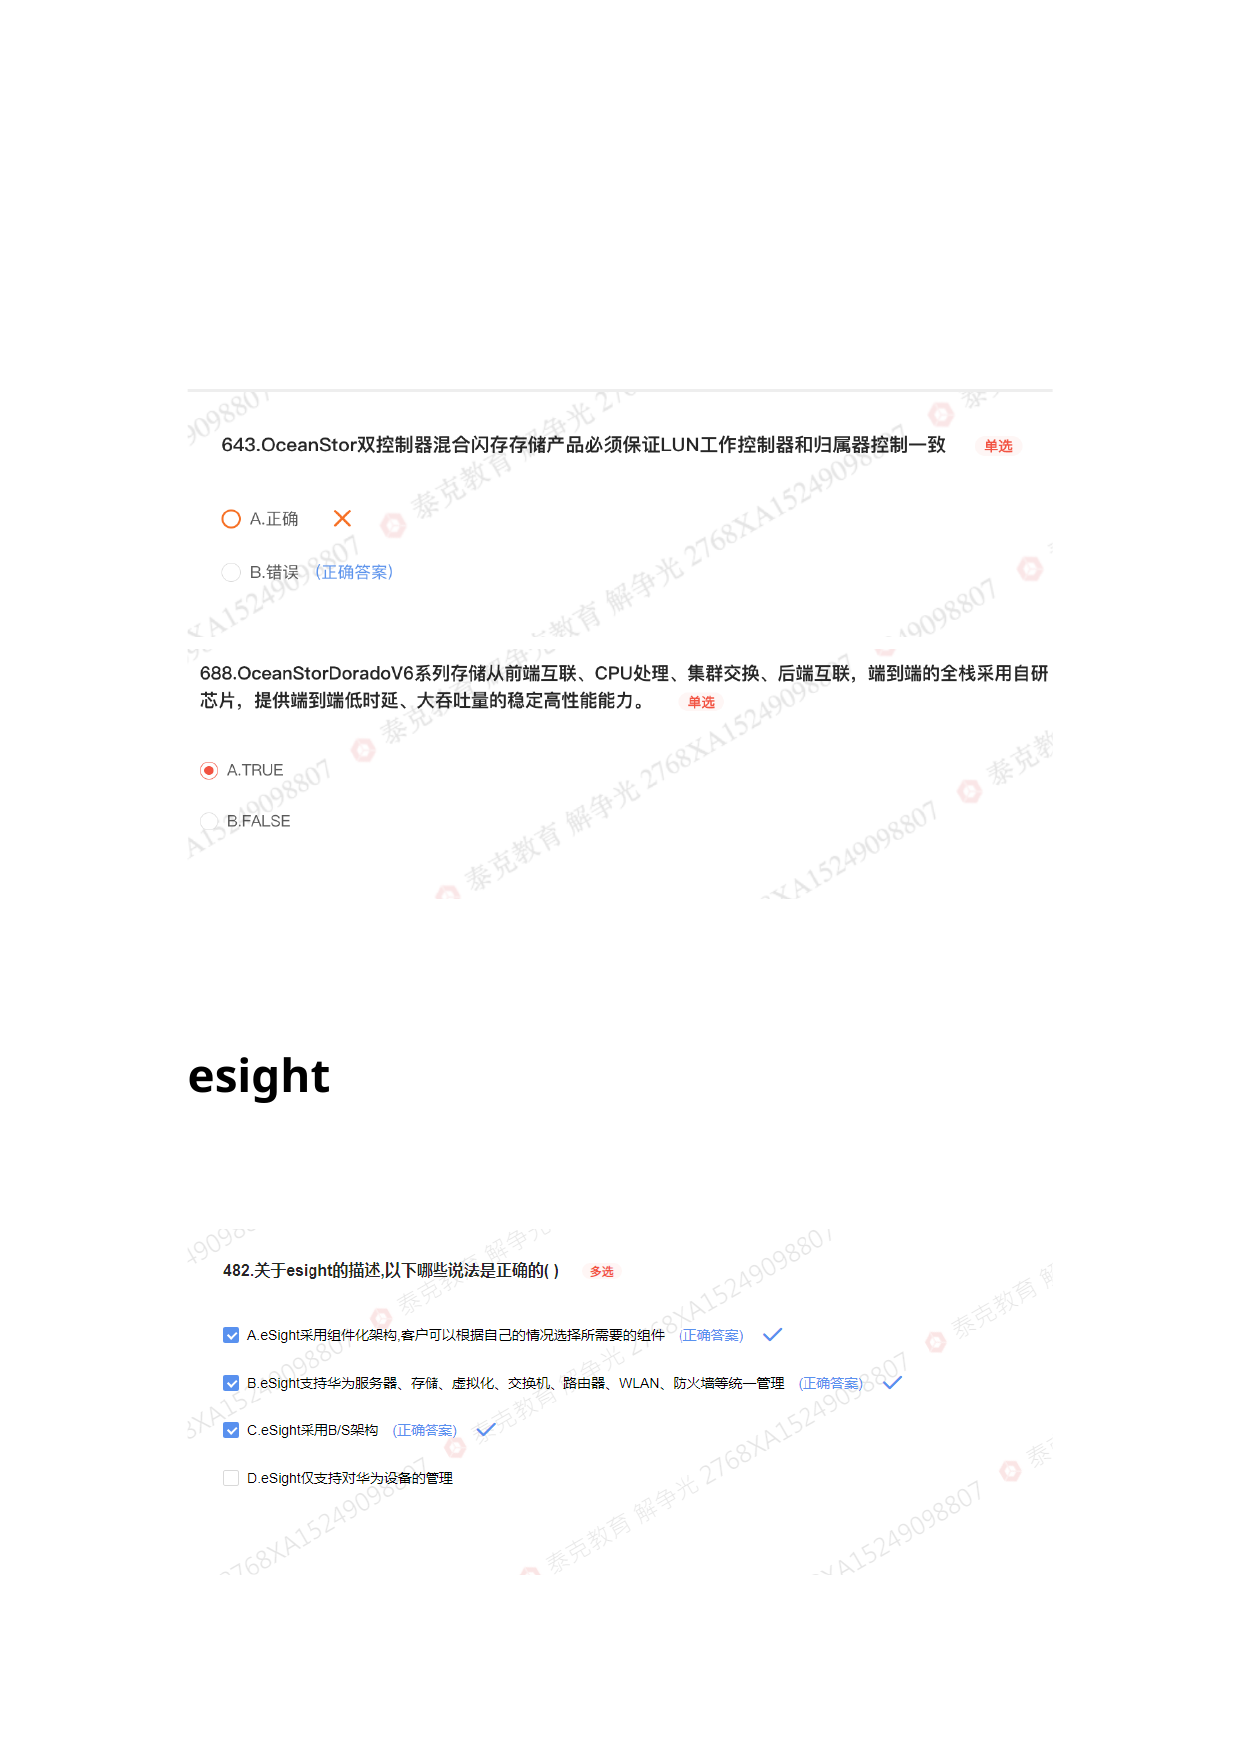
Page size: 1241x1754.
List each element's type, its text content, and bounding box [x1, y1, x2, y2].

subtitle esight [187, 1042, 1053, 1107]
picture [187, 649, 1053, 899]
picture [187, 1229, 1053, 1575]
picture [187, 389, 1053, 637]
